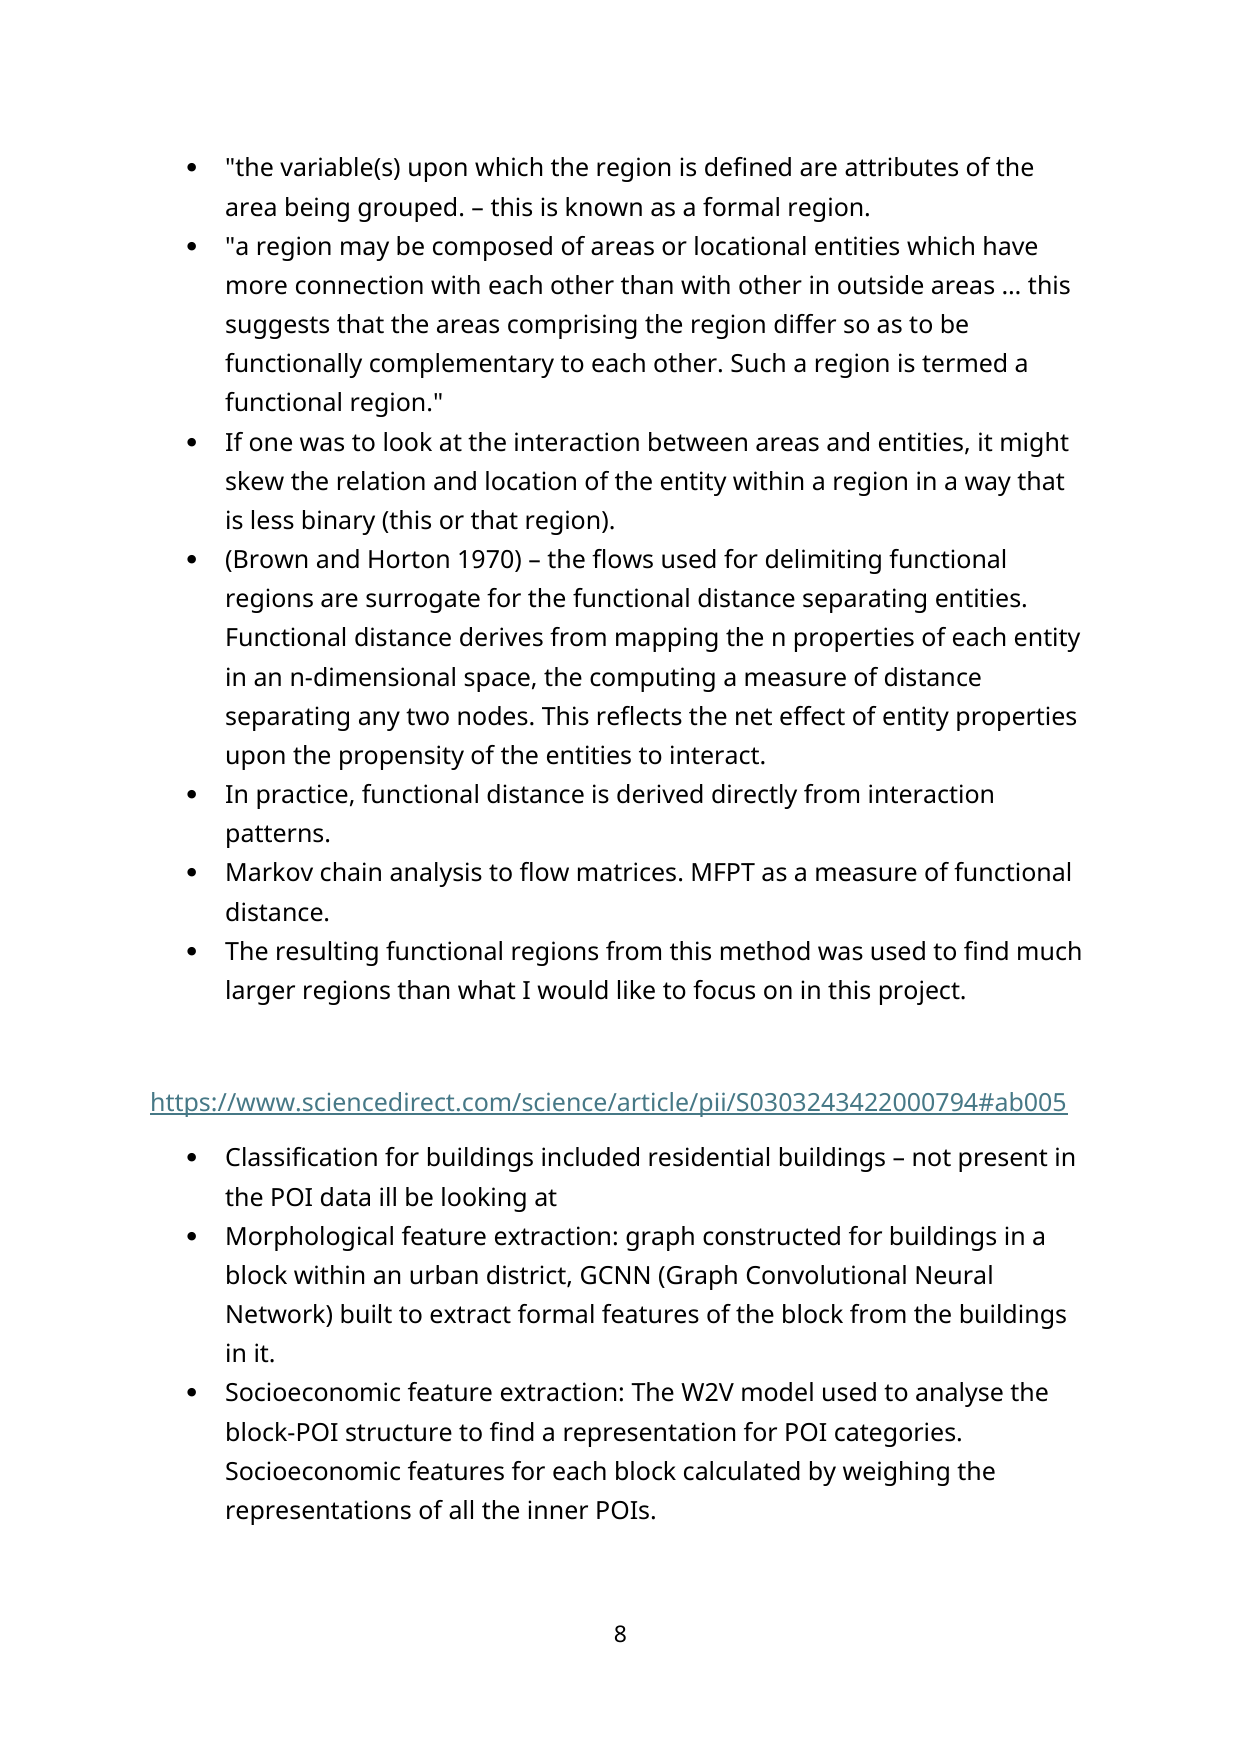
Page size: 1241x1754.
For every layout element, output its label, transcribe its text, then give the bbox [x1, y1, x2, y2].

list "a region may be composed of areas or locational entities which have more connection with each other than with other in outside areas … this suggests that the areas comprising the region differ so as to be functionally complementary to each other. Such a region is termed a functional region." [187, 228, 1090, 419]
list (Brown and Horton 1970) – the flows used for delimiting functional regions are surrogate for the functional distance separating entities. Functional distance derives from mapping the n properties of each entity in an n-dimensional space, the computing a measure of distance separating any two nodes. This reflects the net effect of entity properties upon the propensity of the entities to interact. [187, 542, 1090, 772]
list In practice, functional distance is derived directly from interaction patterns. [187, 777, 1090, 850]
text https://www.sciencedirect.com/science/article/pii/S0303243422000794#ab005 [150, 1084, 1090, 1118]
list Morphological feature extraction: graph constructed for buildings in a block within an urban district, GCNN (Graph Convolutional Neural Network) built to extract formal features of the block from the buildings in it. [187, 1218, 1090, 1370]
list "the variable(s) upon which the region is defined are attributes of the area being grouped. – this is known as a formal region. [187, 150, 1090, 223]
list If one was to look at the interaction between areas and entities, it might skew the relation and location of the entity within a region in a way that is less binary (this or that region). [187, 424, 1090, 537]
list Classification for buildings included residential buildings – not present in the POI data ill be looking at [187, 1140, 1090, 1213]
list Socioeconomic feature extraction: The W2V model used to analyse the block-POI structure to find a representation for POI categories. Socioeconomic features for each block calculated by weighing the representations of all the inner POIs. [187, 1375, 1090, 1527]
list The resulting functional regions from this method was used to find much larger regions than what I would like to focus on in this project. [187, 933, 1090, 1007]
list Markov chain analysis to flow matrices. MFPT as a measure of functional distance. [187, 855, 1090, 928]
